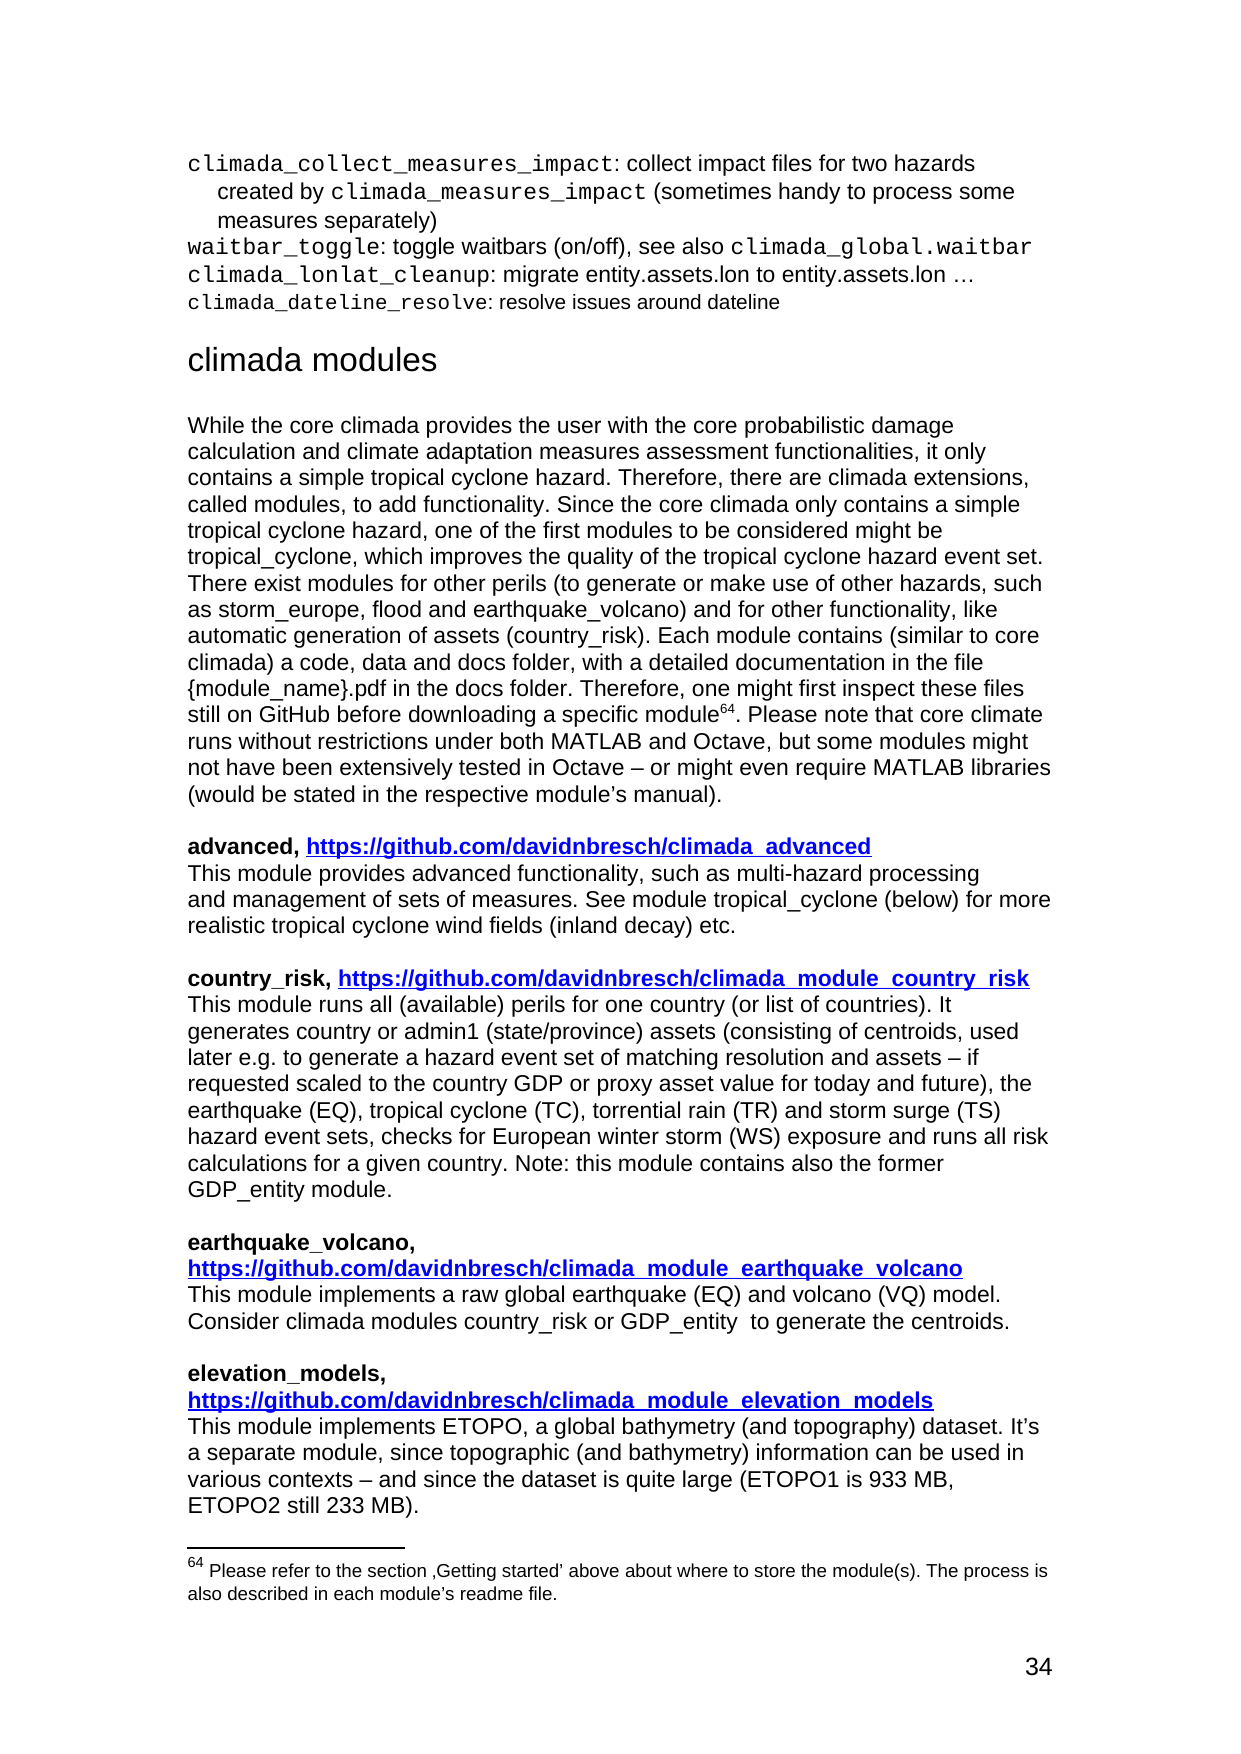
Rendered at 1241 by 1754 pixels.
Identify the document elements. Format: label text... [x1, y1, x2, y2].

list advanced, https://github.com/davidnbresch/climada_advanced [187, 833, 1053, 859]
text climada_dateline_resolve: resolve issues around dateline [187, 290, 1053, 316]
subtitle climada modules [187, 341, 1053, 379]
list country_risk, https://github.com/davidnbresch/climada_module_country_risk [187, 965, 1053, 991]
text While the core climada provides the user with the core probabilistic damage calculation and climate adaptation measures assessment functionalities, it only contains a simple tropical cyclone hazard. Therefore, there are climada extensions, called modules, to add functionality. Since the core climada only contains a simple tropical cyclone hazard, one of the first modules to be considered might be tropical_cyclone, which improves the quality of the tropical cyclone hazard event set. There exist modules for other perils (to generate or make use of other hazards, such as storm_europe, flood and earthquake_volcano) and for other functionality, like automatic generation of assets (country_risk). Each module contains (similar to core climada) a code, data and docs folder, with a detailed documentation in the file {module_name}.pdf in the docs folder. Therefore, one might first inspect these files still on GitHub before downloading a specific module. Please note that core climate runs without restrictions under both MATLAB and Octave, but some modules might not have been extensively tested in Octave – or might even require MATLAB libraries (would be stated in the respective module’s manual). [187, 412, 1053, 807]
text climada_collect_measures_impact: collect impact files for two hazards created by climada_measures_impact (sometimes handy to process some measures separately) [187, 150, 1053, 233]
text This module implements a raw global earthquake (EQ) and volcano (VQ) model. Consider climada modules country_risk or GDP_entity to generate the centroids. [187, 1281, 1053, 1334]
list earthquake_volcano, https://github.com/davidnbresch/climada_module_earthquake_volcano [187, 1228, 1053, 1281]
list elevation_models, https://github.com/davidnbresch/climada_module_elevation_models [187, 1360, 1053, 1413]
text climada_lonlat_cleanup: migrate entity.assets.lon to entity.assets.lon … [187, 261, 1053, 290]
text This module provides advanced functionality, such as multi-hazard processing and management of sets of measures. See module tropical_cyclone (below) for more realistic tropical cyclone wind fields (inland decay) etc. [187, 859, 1053, 939]
text waitbar_toggle: toggle waitbars (on/off), see also climada_global.waitbar [187, 233, 1053, 261]
text This module implements ETOPO, a global bathymetry (and topography) dataset. It’s a separate module, since topographic (and bathymetry) information can be used in various contexts – and since the dataset is quite large (ETOPO1 is 933 MB, ETOPO2 still 233 MB). [187, 1413, 1053, 1518]
text This module runs all (available) perils for one country (or list of countries). It generates country or admin1 (state/province) assets (consisting of centroids, used later e.g. to generate a hazard event set of matching resolution and assets – if requested scaled to the country GDP or proxy asset value for today and future), the earthquake (EQ), tropical cyclone (TC), torrential rain (TR) and storm surge (TS) hazard event sets, checks for European winter storm (WS) exposure and runs all risk calculations for a given country. Note: this module contains also the former GDP_entity module. [187, 991, 1053, 1202]
